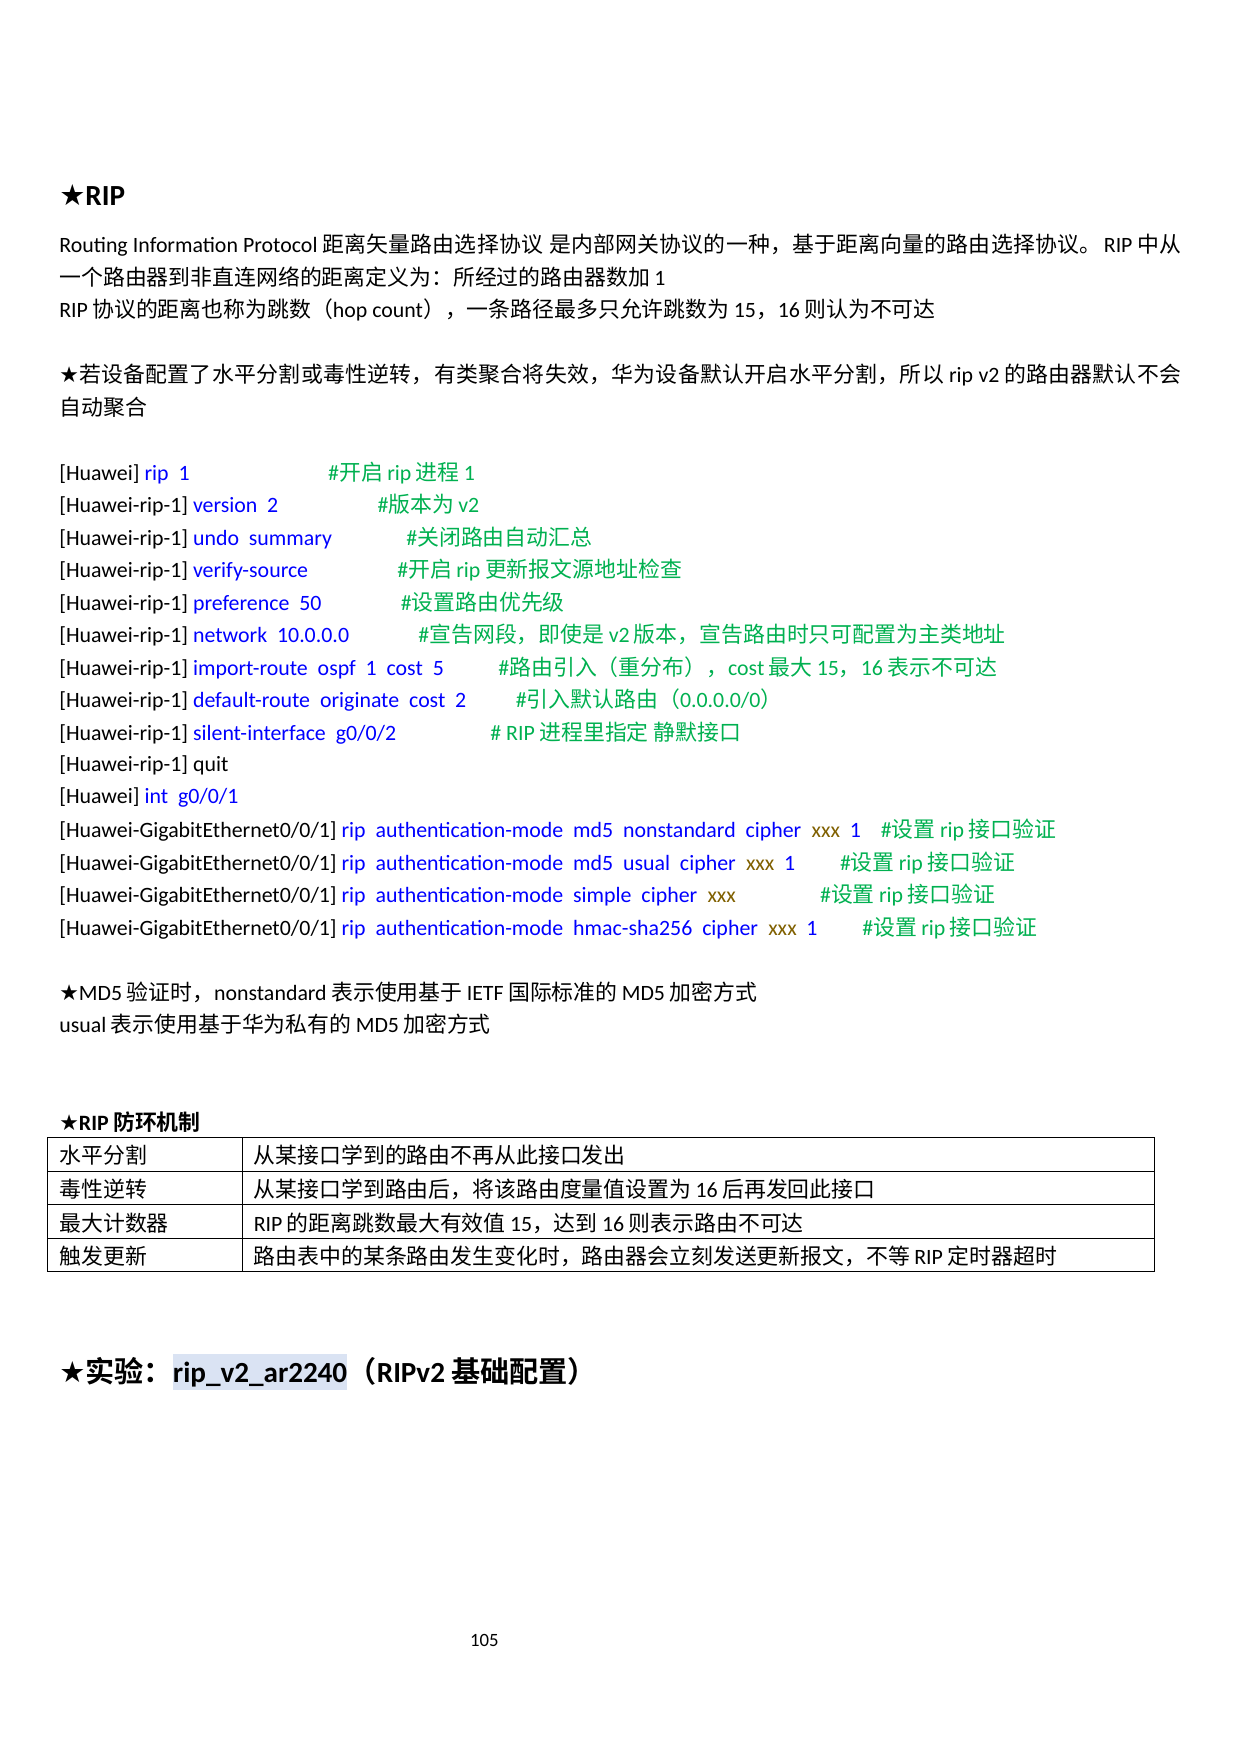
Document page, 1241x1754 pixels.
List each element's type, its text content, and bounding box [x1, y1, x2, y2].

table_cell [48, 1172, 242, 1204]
text [Huawei-GigabitEthernet0/0/1] rip authentication-mode hmac-sha256 cipher xxx 1 #设置rip接口验证 [59, 909, 1181, 942]
text ★RIP [59, 162, 1181, 227]
text [Huawei-rip-1] silent-interface g0/0/2 # RIP进程里指定 静默接口 [59, 714, 1181, 747]
text [Huawei-rip-1] preference 50 #设置路由优先级 [59, 584, 1181, 617]
text [Huawei-rip-1] verify-source #开启rip更新报文源地址检查 [59, 552, 1181, 584]
text [Huawei-GigabitEthernet0/0/1] rip authentication-mode md5 nonstandard cipher xxx 1 #设置rip接口验证 [59, 812, 1181, 844]
text [Huawei-rip-1] undo summary #关闭路由自动汇总 [59, 519, 1181, 552]
text [Huawei-GigabitEthernet0/0/1] rip authentication-mode simple cipher xxx #设置rip接口验证 [59, 877, 1181, 909]
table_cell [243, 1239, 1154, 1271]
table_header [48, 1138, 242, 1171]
text [Huawei-rip-1] network 10.0.0.0 #宣告网段，即使是v2版本，宣告路由时只可配置为主类地址 [59, 617, 1181, 649]
text [Huawei-rip-1] import-route ospf 1 cost 5 #路由引入（重分布），cost最大15，16表示不可达 [59, 649, 1181, 682]
text ★MD5验证时，nonstandard表示使用基于IETF国际标准的MD5加密方式 [59, 974, 1181, 1007]
text ★实验：rip_v2_ar2240（RIPv2基础配置） [59, 1337, 1181, 1402]
text usual表示使用基于华为私有的MD5加密方式 [59, 1007, 1181, 1039]
text ★若设备配置了水平分割或毒性逆转，有类聚合将失效，华为设备默认开启水平分割，所以rip v2的路由器默认不会自动聚合 [59, 357, 1181, 422]
text ★RIP防环机制 [59, 1104, 1181, 1137]
text [Huawei-GigabitEthernet0/0/1] rip authentication-mode md5 usual cipher xxx 1 #设置rip接口验证 [59, 844, 1181, 877]
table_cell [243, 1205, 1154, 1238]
text RIP协议的距离也称为跳数（hop count），一条路径最多只允许跳数为15，16则认为不可达 [59, 292, 1181, 324]
text [Huawei-rip-1] version 2 #版本为v2 [59, 487, 1181, 519]
text [Huawei] rip 1 #开启rip进程1 [59, 454, 1181, 487]
text [Huawei-rip-1] quit [59, 747, 1181, 779]
text Routing Information Protocol距离矢量路由选择协议 是内部网关协议的一种，基于距离向量的路由选择协议。RIP中从一个路由器到非直连网络的距离定义为：所经过的路由器数加1 [59, 227, 1181, 292]
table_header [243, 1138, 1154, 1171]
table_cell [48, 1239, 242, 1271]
text [Huawei] int g0/0/1 [59, 779, 1181, 812]
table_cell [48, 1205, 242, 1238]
text [Huawei-rip-1] default-route originate cost 2 #引入默认路由（0.0.0.0/0） [59, 682, 1181, 714]
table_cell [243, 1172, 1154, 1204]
